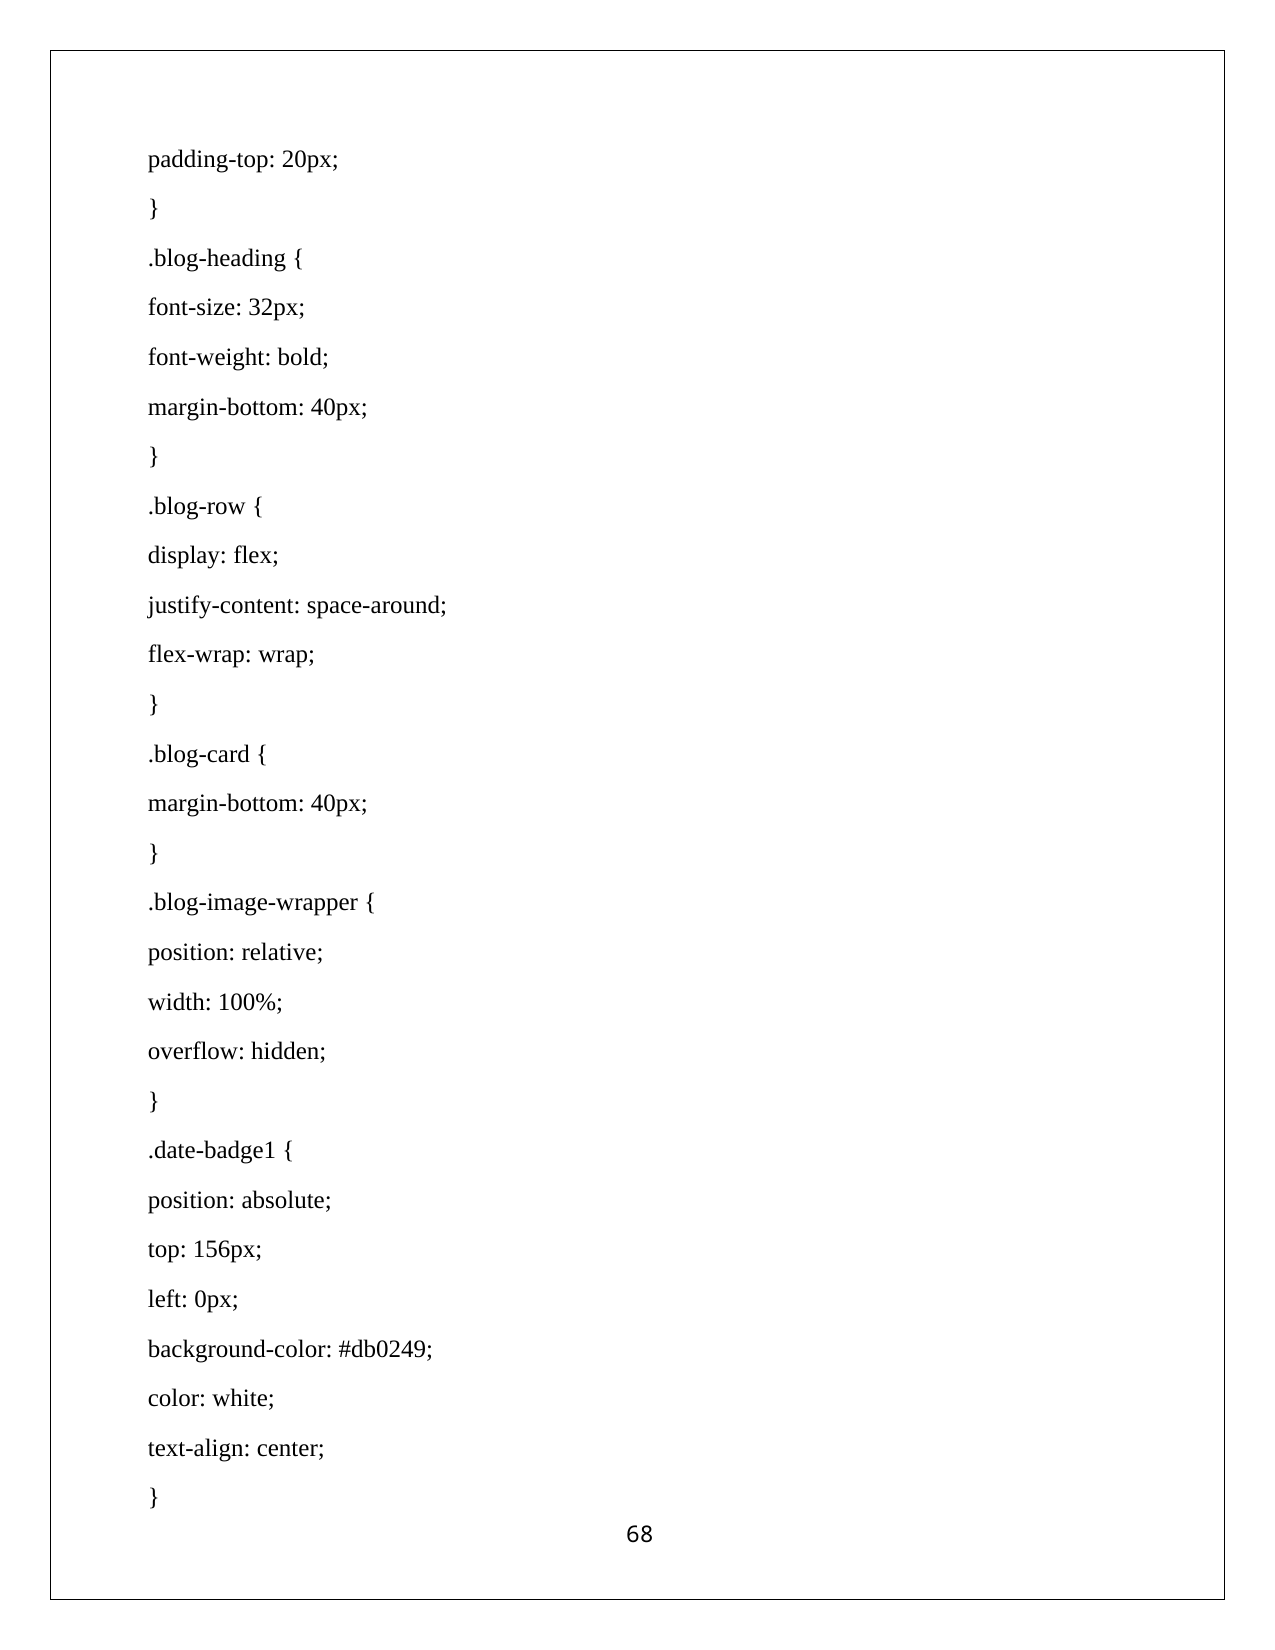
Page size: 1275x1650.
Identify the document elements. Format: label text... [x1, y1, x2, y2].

text text-align: center; [148, 1433, 1196, 1462]
text .blog-card { [148, 739, 1196, 767]
text top: 156px; [148, 1234, 1196, 1263]
text left: 0px; [148, 1284, 1196, 1313]
text } [148, 689, 1196, 718]
text overflow: hidden; [148, 1036, 1196, 1065]
text display: flex; [148, 540, 1196, 569]
text position: relative; [148, 937, 1196, 966]
text font-size: 32px; [148, 292, 1196, 321]
text } [148, 1086, 1196, 1114]
text } [148, 838, 1196, 867]
text background-color: #db0249; [148, 1334, 1196, 1362]
text flex-wrap: wrap; [148, 639, 1196, 668]
text } [148, 1482, 1196, 1511]
text position: absolute; [148, 1185, 1196, 1214]
text padding-top: 20px; [148, 144, 1196, 172]
text width: 100%; [148, 987, 1196, 1015]
text .blog-image-wrapper { [148, 887, 1196, 916]
text font-weight: bold; [148, 342, 1196, 371]
text } [148, 193, 1196, 222]
text margin-bottom: 40px; [148, 392, 1196, 420]
text } [148, 441, 1196, 470]
text margin-bottom: 40px; [148, 788, 1196, 817]
text .blog-row { [148, 491, 1196, 519]
text justify-content: space-around; [148, 590, 1196, 619]
text .date-badge1 { [148, 1135, 1196, 1164]
text .blog-heading { [148, 243, 1196, 272]
text color: white; [148, 1383, 1196, 1412]
